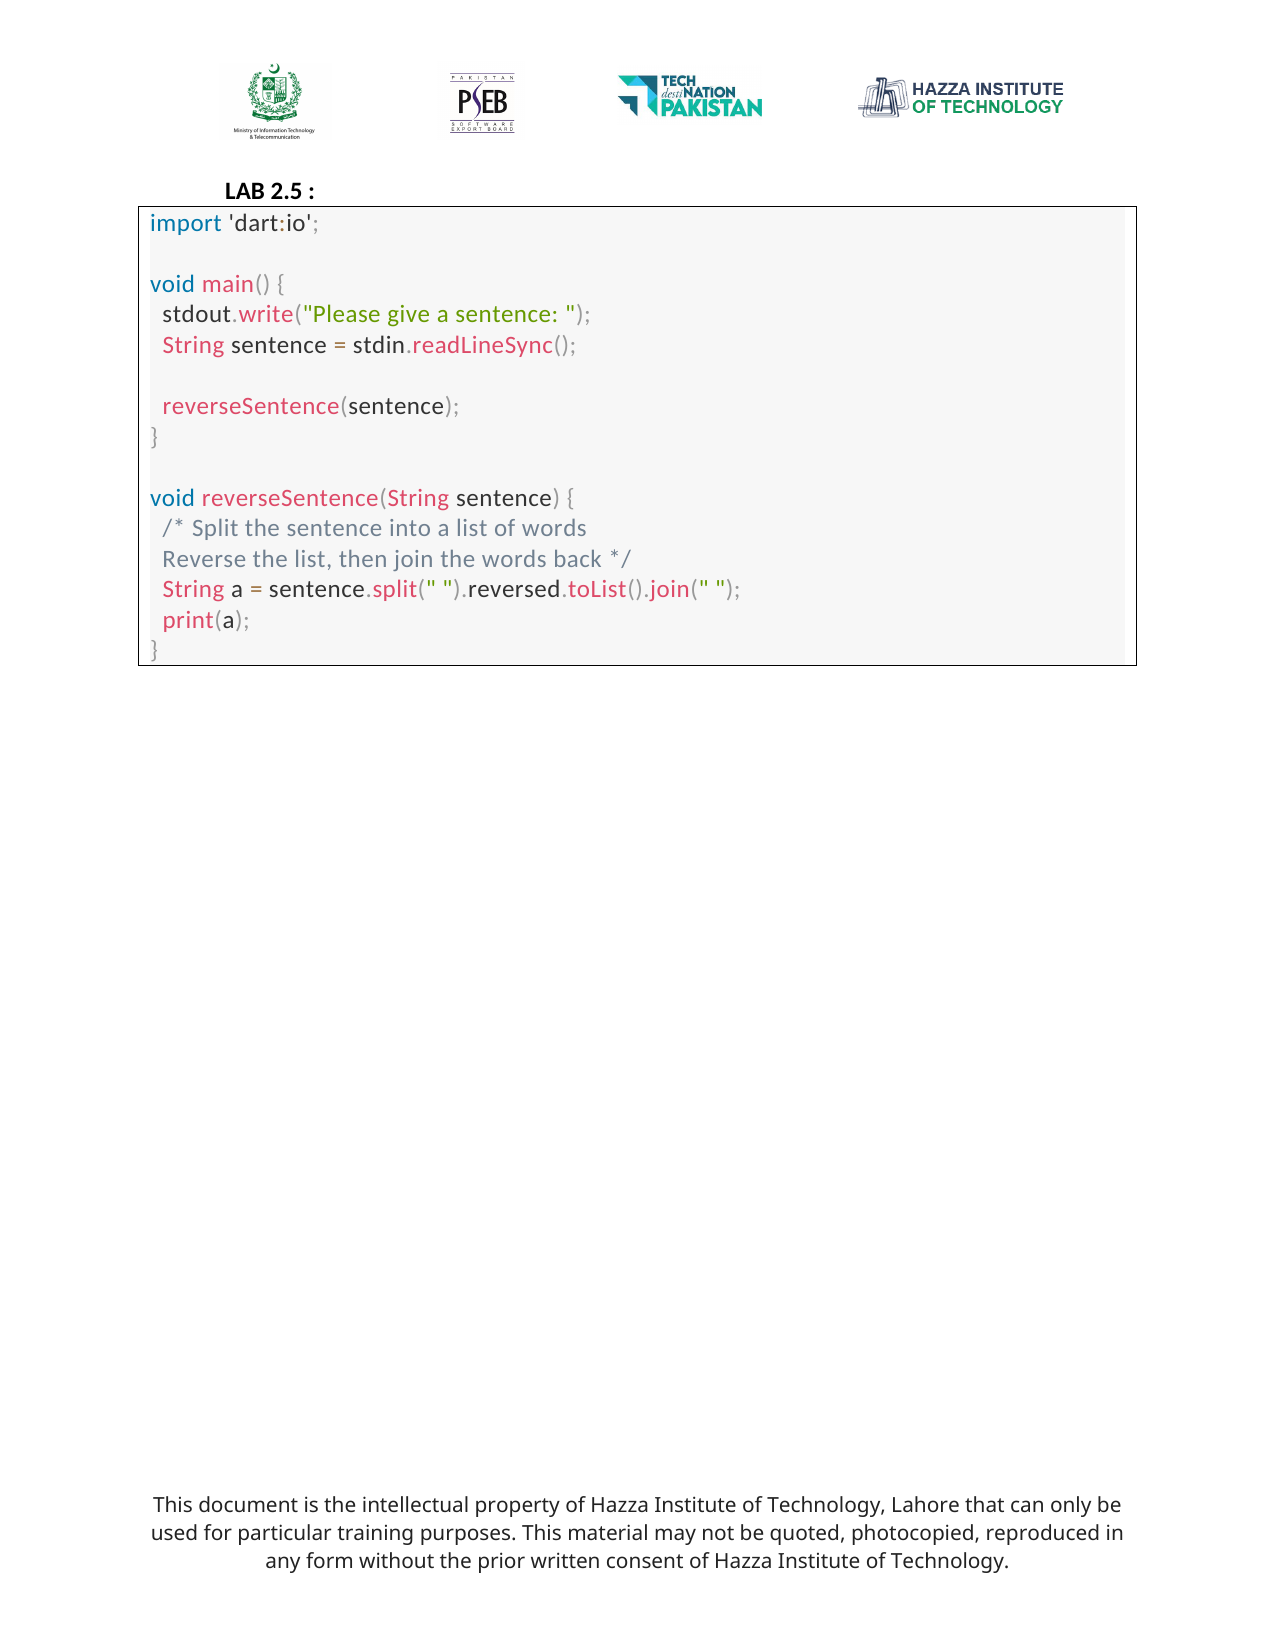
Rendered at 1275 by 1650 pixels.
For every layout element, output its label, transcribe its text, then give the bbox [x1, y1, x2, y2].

picture [617, 65, 763, 125]
picture [437, 61, 525, 140]
picture [218, 63, 332, 140]
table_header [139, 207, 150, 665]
text LAB 2.5 : [150, 176, 1125, 206]
picture [854, 75, 1065, 120]
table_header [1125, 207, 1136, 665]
